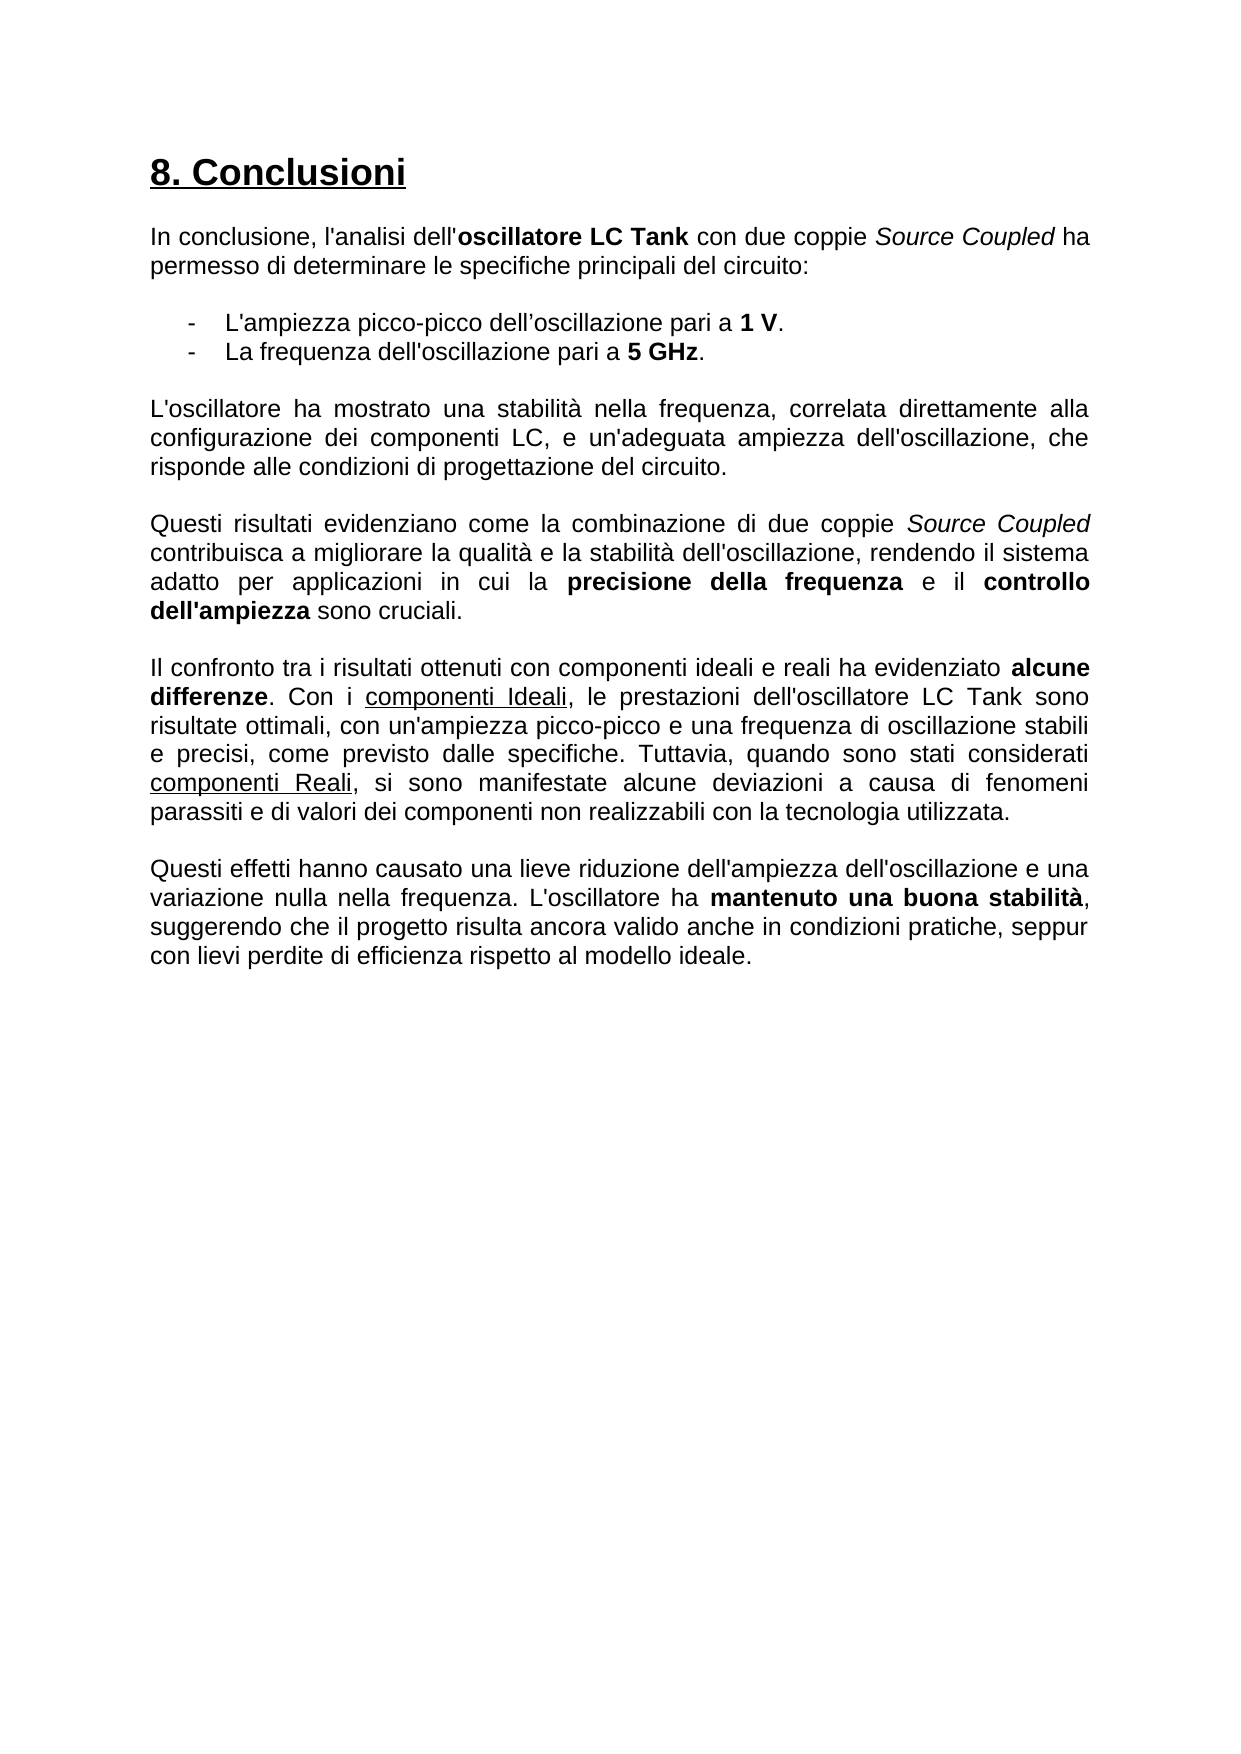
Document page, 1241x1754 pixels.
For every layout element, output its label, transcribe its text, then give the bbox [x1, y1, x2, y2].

text Il confronto tra i risultati ottenuti con componenti ideali e reali ha evidenziato alcune differenze. Con i componenti Ideali, le prestazioni dell'oscillatore LC Tank sono risultate ottimali, con un'ampiezza picco-picco e una frequenza di oscillazione stabili e precisi, come previsto dalle specifiche. Tuttavia, quando sono stati considerati componenti Reali, si sono manifestate alcune deviazioni a causa di fenomeni parassiti e di valori dei componenti non realizzabili con la tecnologia utilizzata. [150, 653, 1090, 826]
text Questi effetti hanno causato una lieve riduzione dell'ampiezza dell'oscillazione e una variazione nulla nella frequenza. L'oscillatore ha mantenuto una buona stabilità, suggerendo che il progetto risulta ancora valido anche in condizioni pratiche, seppur con lievi perdite di efficienza rispetto al modello ideale. [150, 854, 1090, 969]
list L'ampiezza picco-picco dell’oscillazione pari a 1 V. [187, 308, 1090, 337]
text Questi risultati evidenziano come la combinazione di due coppie Source Coupled contribuisca a migliorare la qualità e la stabilità dell'oscillazione, rendendo il sistema adatto per applicazioni in cui la precisione della frequenza e il controllo dell'ampiezza sono cruciali. [150, 509, 1090, 624]
text In conclusione, l'analisi dell'oscillatore LC Tank con due coppie Source Coupled ha permesso di determinare le specifiche principali del circuito: [150, 222, 1090, 279]
list La frequenza dell'oscillazione pari a 5 GHz. [187, 337, 1090, 366]
subtitle 8. Conclusioni [150, 150, 1090, 193]
text L'oscillatore ha mostrato una stabilità nella frequenza, correlata direttamente alla configurazione dei componenti LC, e un'adeguata ampiezza dell'oscillazione, che risponde alle condizioni di progettazione del circuito. [150, 394, 1090, 481]
